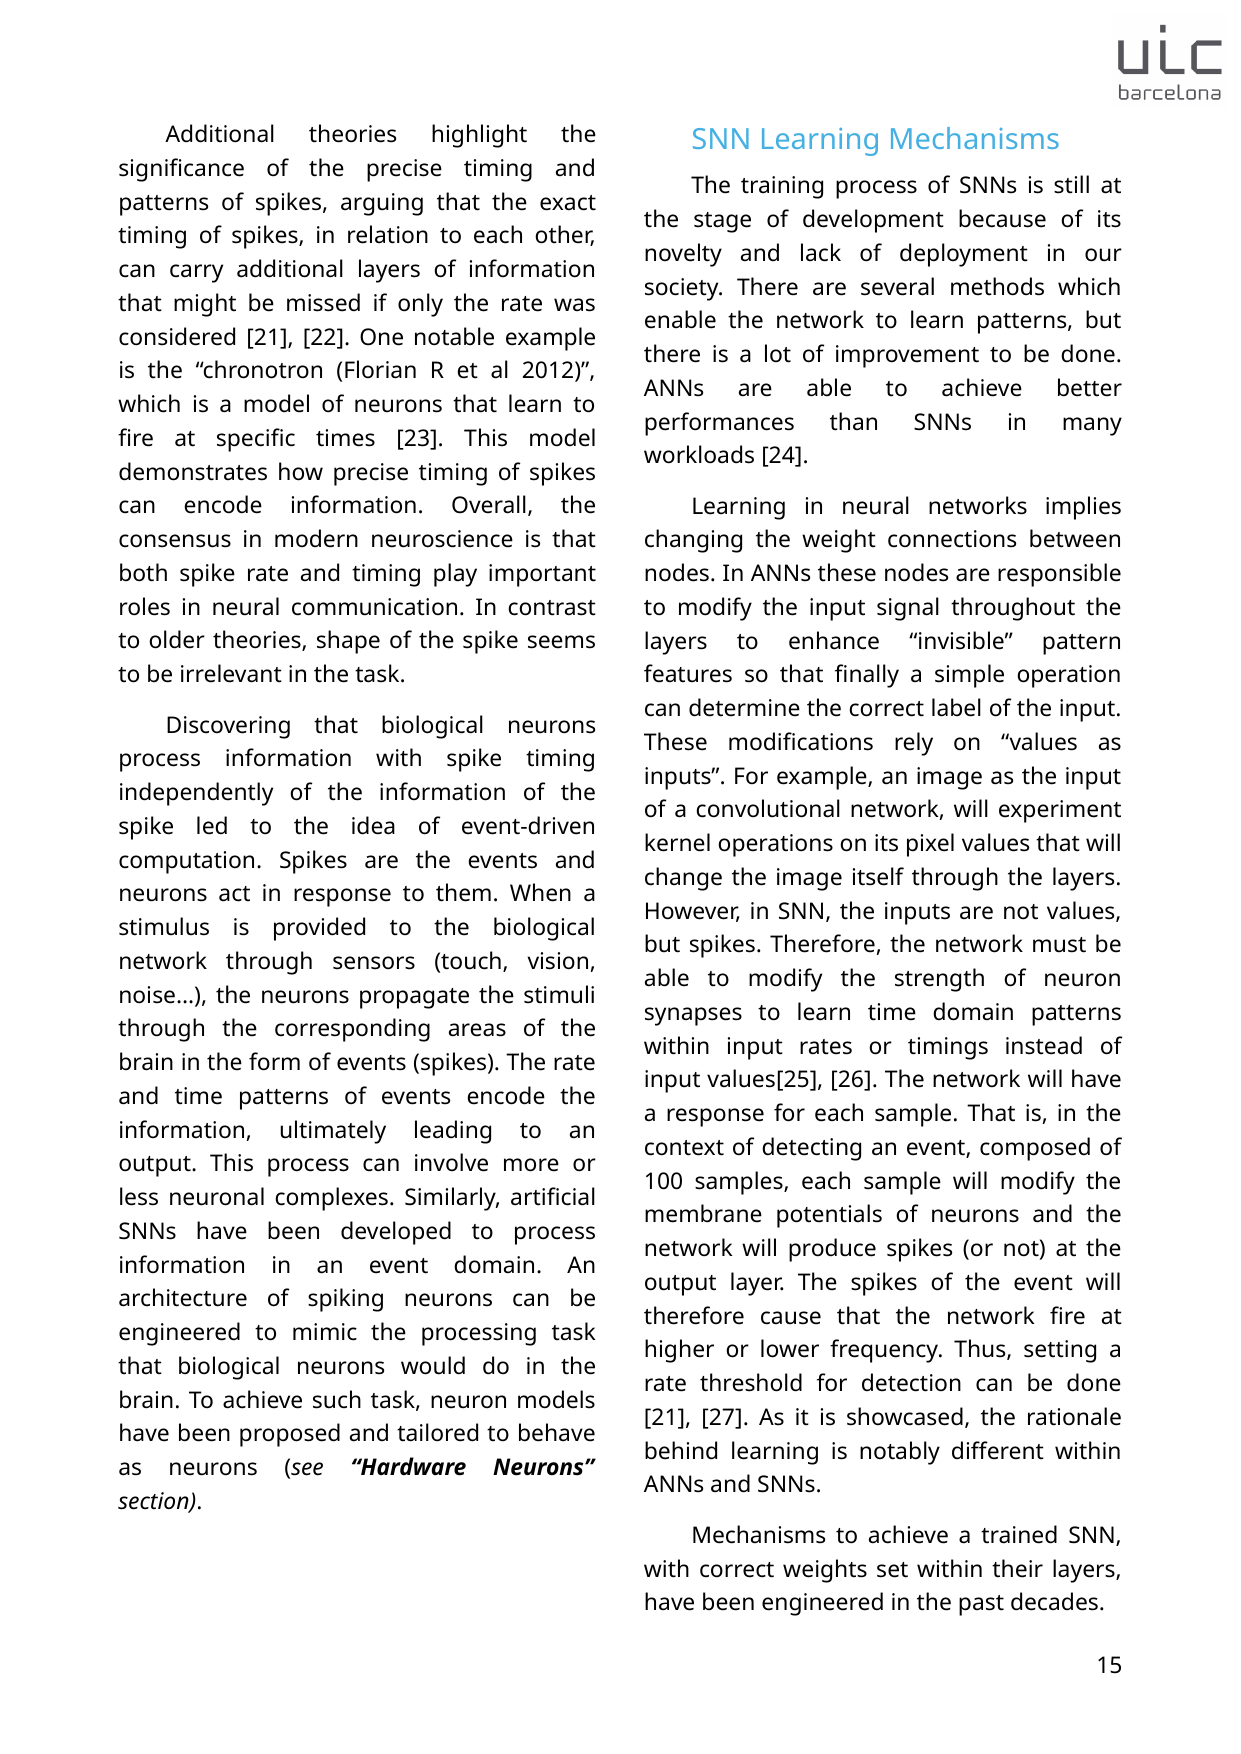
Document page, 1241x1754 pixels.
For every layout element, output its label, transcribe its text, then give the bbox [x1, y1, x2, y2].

text The training process of SNNs is still at the stage of development because of its novelty and lack of deployment in our society. There are several methods which enable the network to learn patterns, but there is a lot of improvement to be done. ANNs are able to achieve better performances than SNNs in many workloads . [644, 169, 1122, 471]
text Discovering that biological neurons process information with spike timing independently of the information of the spike led to the idea of event-driven computation. Spikes are the events and neurons act in response to them. When a stimulus is provided to the biological network through sensors (touch, vision, noise…), the neurons propagate the stimuli through the corresponding areas of the brain in the form of events (spikes). The rate and time patterns of events encode the information, ultimately leading to an output. This process can involve more or less neuronal complexes. Similarly, artificial SNNs have been developed to process information in an event domain. An architecture of spiking neurons can be engineered to mimic the processing task that biological neurons would do in the brain. To achieve such task, neuron models have been proposed and tailored to behave as neurons (see “Hardware Neurons” section). [118, 708, 596, 1516]
text Learning in neural networks implies changing the weight connections between nodes. In ANNs these nodes are responsible to modify the input signal throughout the layers to enhance “invisible” pattern features so that finally a simple operation can determine the correct label of the input. These modifications rely on “values as inputs”. For example, an image as the input of a convolutional network, will experiment kernel operations on its pixel values that will change the image itself through the layers. However, in SNN, the inputs are not values, but spikes. Therefore, the network must be able to modify the strength of neuron synapses to learn time domain patterns within input rates or timings instead of input values. The network will have a response for each sample. That is, in the context of detecting an event, composed of 100 samples, each sample will modify the membrane potentials of neurons and the network will produce spikes (or not) at the output layer. The spikes of the event will therefore cause that the network fire at higher or lower frequency. Thus, setting a rate threshold for detection can be done . As it is showcased, the rationale behind learning is notably different within ANNs and SNNs. [644, 490, 1122, 1500]
subtitle SNN Learning Mechanisms [644, 118, 1122, 158]
text Mechanisms to achieve a trained SNN, with correct weights set within their layers, have been engineered in the past decades. [644, 1519, 1122, 1618]
text Additional theories highlight the significance of the precise timing and patterns of spikes, arguing that the exact timing of spikes, in relation to each other, can carry additional layers of information that might be missed if only the rate was considered . One notable example is the “chronotron (Florian R et al 2012)”, which is a model of neurons that learn to fire at specific times . This model demonstrates how precise timing of spikes can encode information. Overall, the consensus in modern neuroscience is that both spike rate and timing play important roles in neural communication. In contrast to older theories, shape of the spike seems to be irrelevant in the task. [118, 118, 596, 689]
picture [1110, 11, 1229, 110]
